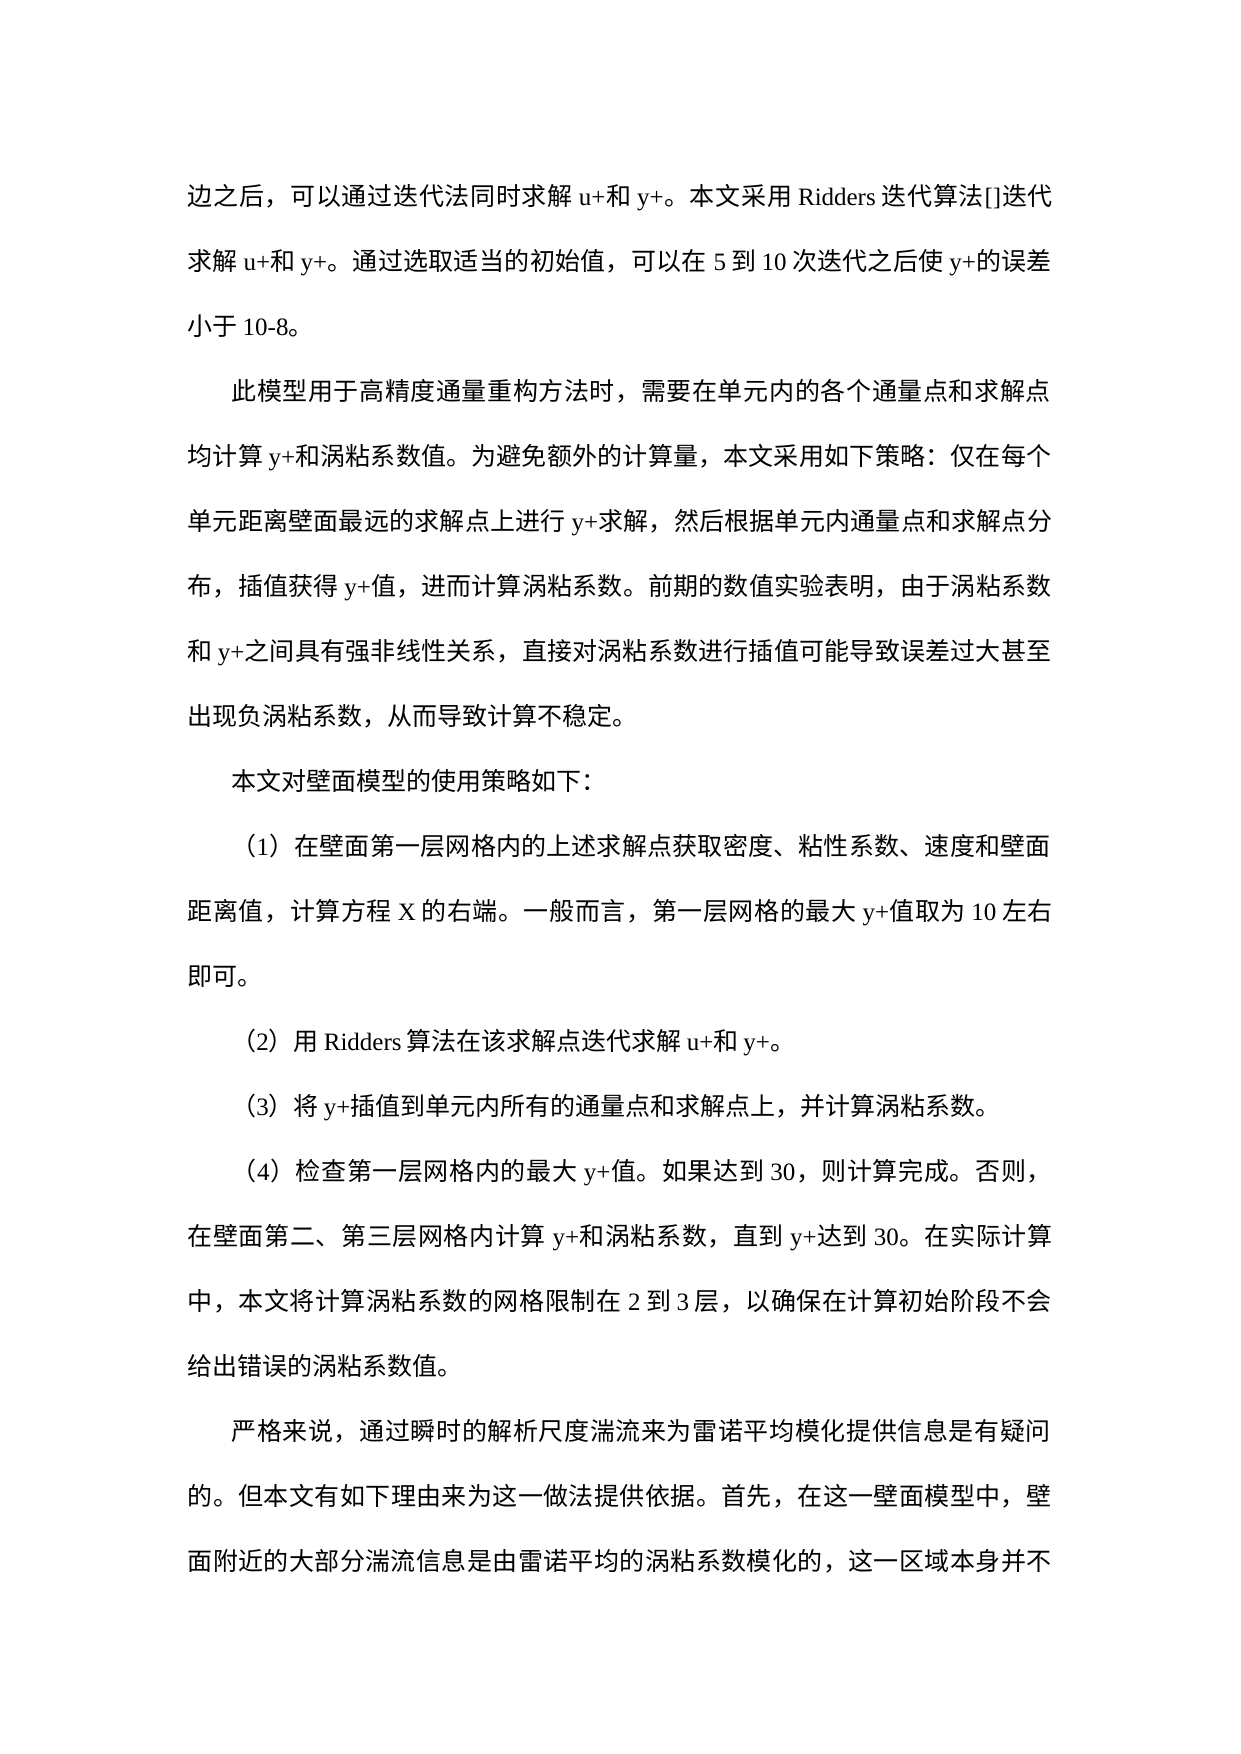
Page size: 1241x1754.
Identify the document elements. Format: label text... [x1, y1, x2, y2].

text 此模型用于高精度通量重构方法时，需要在单元内的各个通量点和求解点均计算y+和涡粘系数值。为避免额外的计算量，本文采用如下策略：仅在每个单元距离壁面最远的求解点上进行y+求解，然后根据单元内通量点和求解点分布，插值获得y+值，进而计算涡粘系数。前期的数值实验表明，由于涡粘系数和y+之间具有强非线性关系，直接对涡粘系数进行插值可能导致误差过大甚至出现负涡粘系数，从而导致计算不稳定。 [187, 357, 1053, 747]
text （2）用Ridders算法在该求解点迭代求解u+和y+。 [187, 1007, 1053, 1072]
text 本文对壁面模型的使用策略如下： [187, 747, 1053, 812]
text （1）在壁面第一层网格内的上述求解点获取密度、粘性系数、速度和壁面距离值，计算方程X的右端。一般而言，第一层网格的最大y+值取为10左右即可。 [187, 812, 1053, 1007]
text （3）将y+插值到单元内所有的通量点和求解点上，并计算涡粘系数。 [187, 1072, 1053, 1137]
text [187, 1397, 1053, 1592]
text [187, 162, 1053, 357]
text （4）检查第一层网格内的最大y+值。如果达到30，则计算完成。否则，在壁面第二、第三层网格内计算y+和涡粘系数，直到y+达到30。在实际计算中，本文将计算涡粘系数的网格限制在2到3层，以确保在计算初始阶段不会给出错误的涡粘系数值。 [187, 1137, 1053, 1397]
